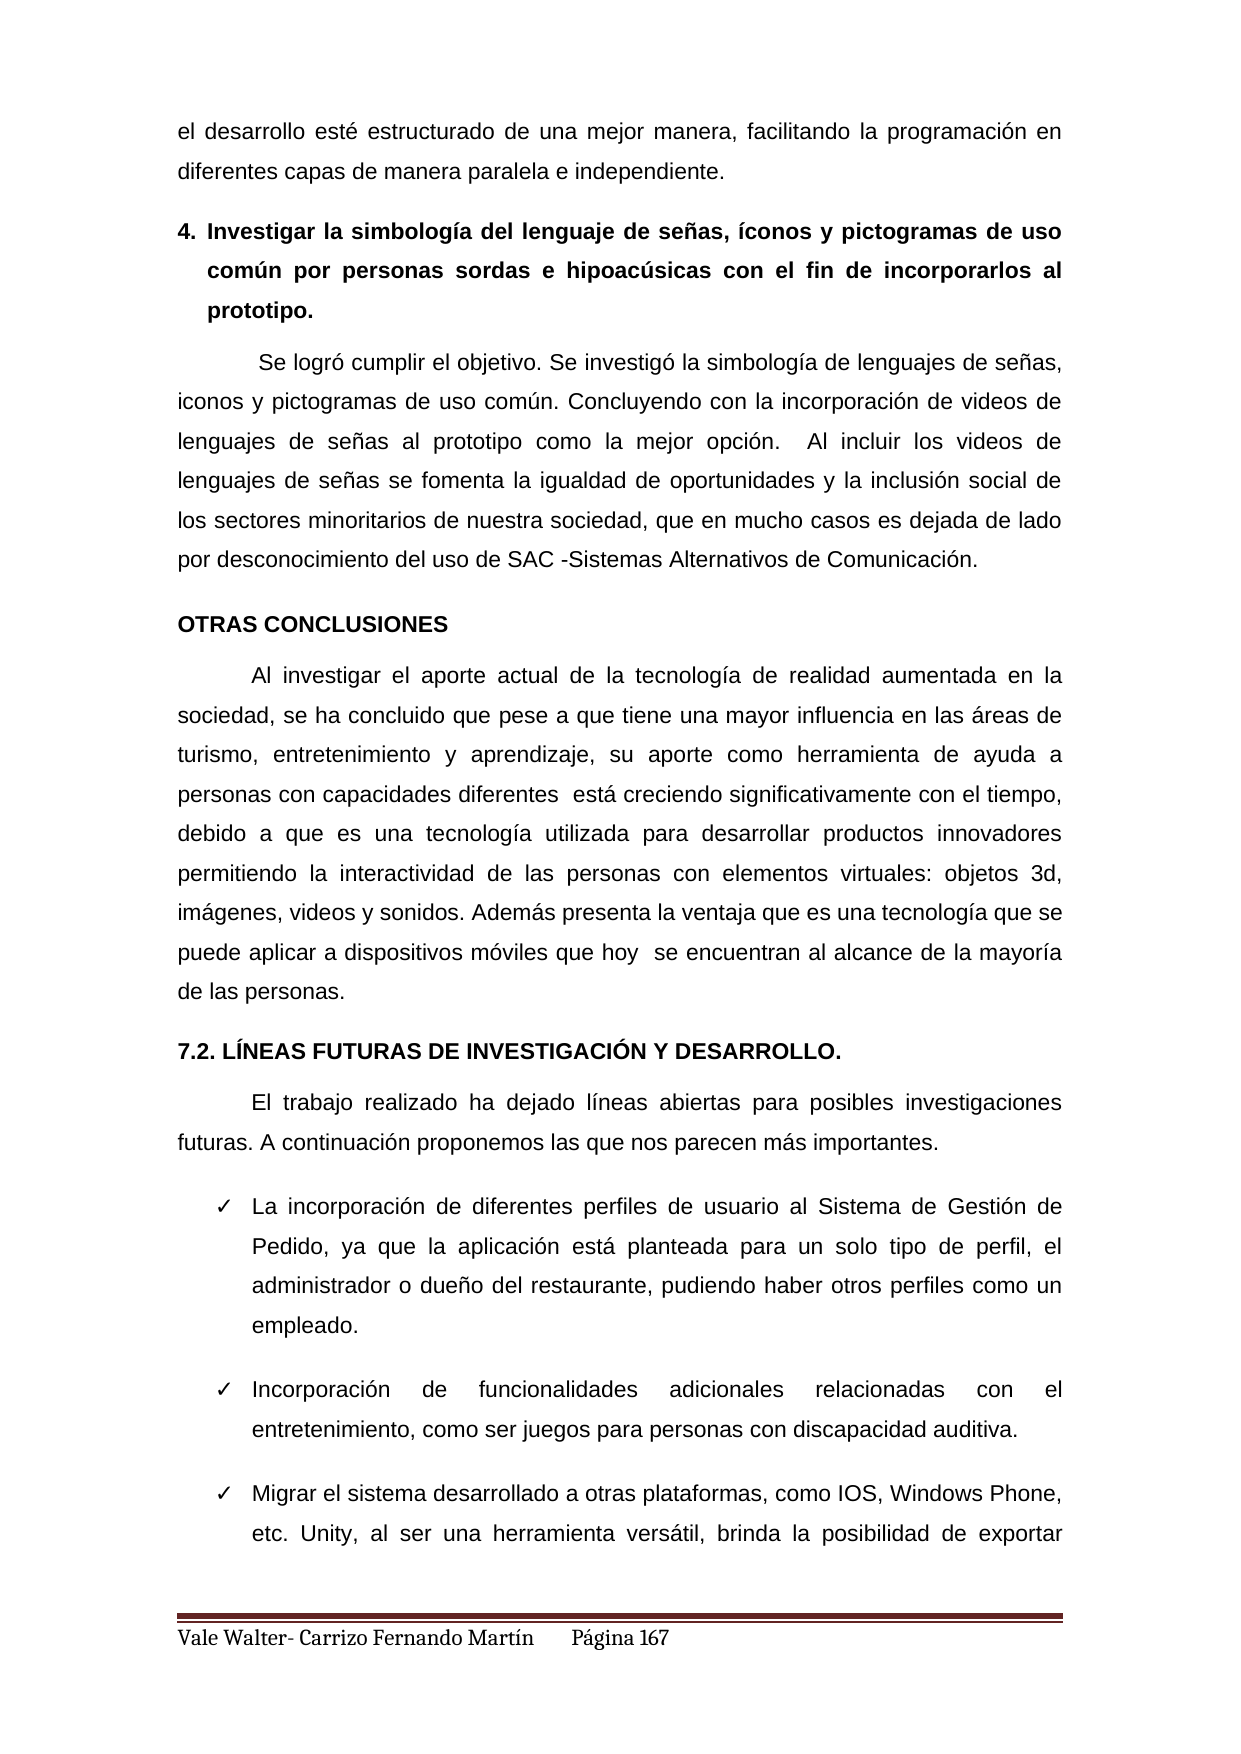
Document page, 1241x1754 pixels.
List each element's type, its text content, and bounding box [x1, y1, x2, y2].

text Al investigar el aporte actual de la tecnología de realidad aumentada en la sociedad, se ha concluido que pese a que tiene una mayor influencia en las áreas de turismo, entretenimiento y aprendizaje, su aporte como herramienta de ayuda a personas con capacidades diferentes está creciendo significativamente con el tiempo, debido a que es una tecnología utilizada para desarrollar productos innovadores permitiendo la interactividad de las personas con elementos virtuales: objetos 3d, imágenes, videos y sonidos. Además presenta la ventaja que es una tecnología que se puede aplicar a dispositivos móviles que hoy se encuentran al alcance de la mayoría de las personas. [177, 662, 1063, 1004]
text OTRAS CONCLUSIONES [177, 611, 1063, 637]
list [214, 1480, 1063, 1546]
list Incorporación de funcionalidades adicionales relacionadas con el entretenimiento, como ser juegos para personas con discapacidad auditiva. [214, 1376, 1063, 1442]
text Se logró cumplir el objetivo. Se investigó la simbología de lenguajes de señas, iconos y pictogramas de uso común. Concluyendo con la incorporación de videos de lenguajes de señas al prototipo como la mejor opción. Al incluir los videos de lenguajes de señas se fomenta la igualdad de oportunidades y la inclusión social de los sectores minoritarios de nuestra sociedad, que en mucho casos es dejada de lado por desconocimiento del uso de SAC -Sistemas Alternativos de Comunicación. [177, 349, 1063, 573]
list La incorporación de diferentes perfiles de usuario al Sistema de Gestión de Pedido, ya que la aplicación está planteada para un solo tipo de perfil, el administrador o dueño del restaurante, pudiendo haber otros perfiles como un empleado. [214, 1193, 1063, 1338]
list Investigar la simbología del lenguaje de señas, íconos y pictogramas de uso común por personas sordas e hipoacúsicas con el fin de incorporarlos al prototipo. [177, 218, 1063, 323]
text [177, 118, 1063, 184]
text El trabajo realizado ha dejado líneas abiertas para posibles investigaciones futuras. A continuación proponemos las que nos parecen más importantes. [177, 1089, 1063, 1155]
text 7.2. LÍNEAS FUTURAS DE INVESTIGACIÓN Y DESARROLLO. [177, 1038, 1063, 1064]
